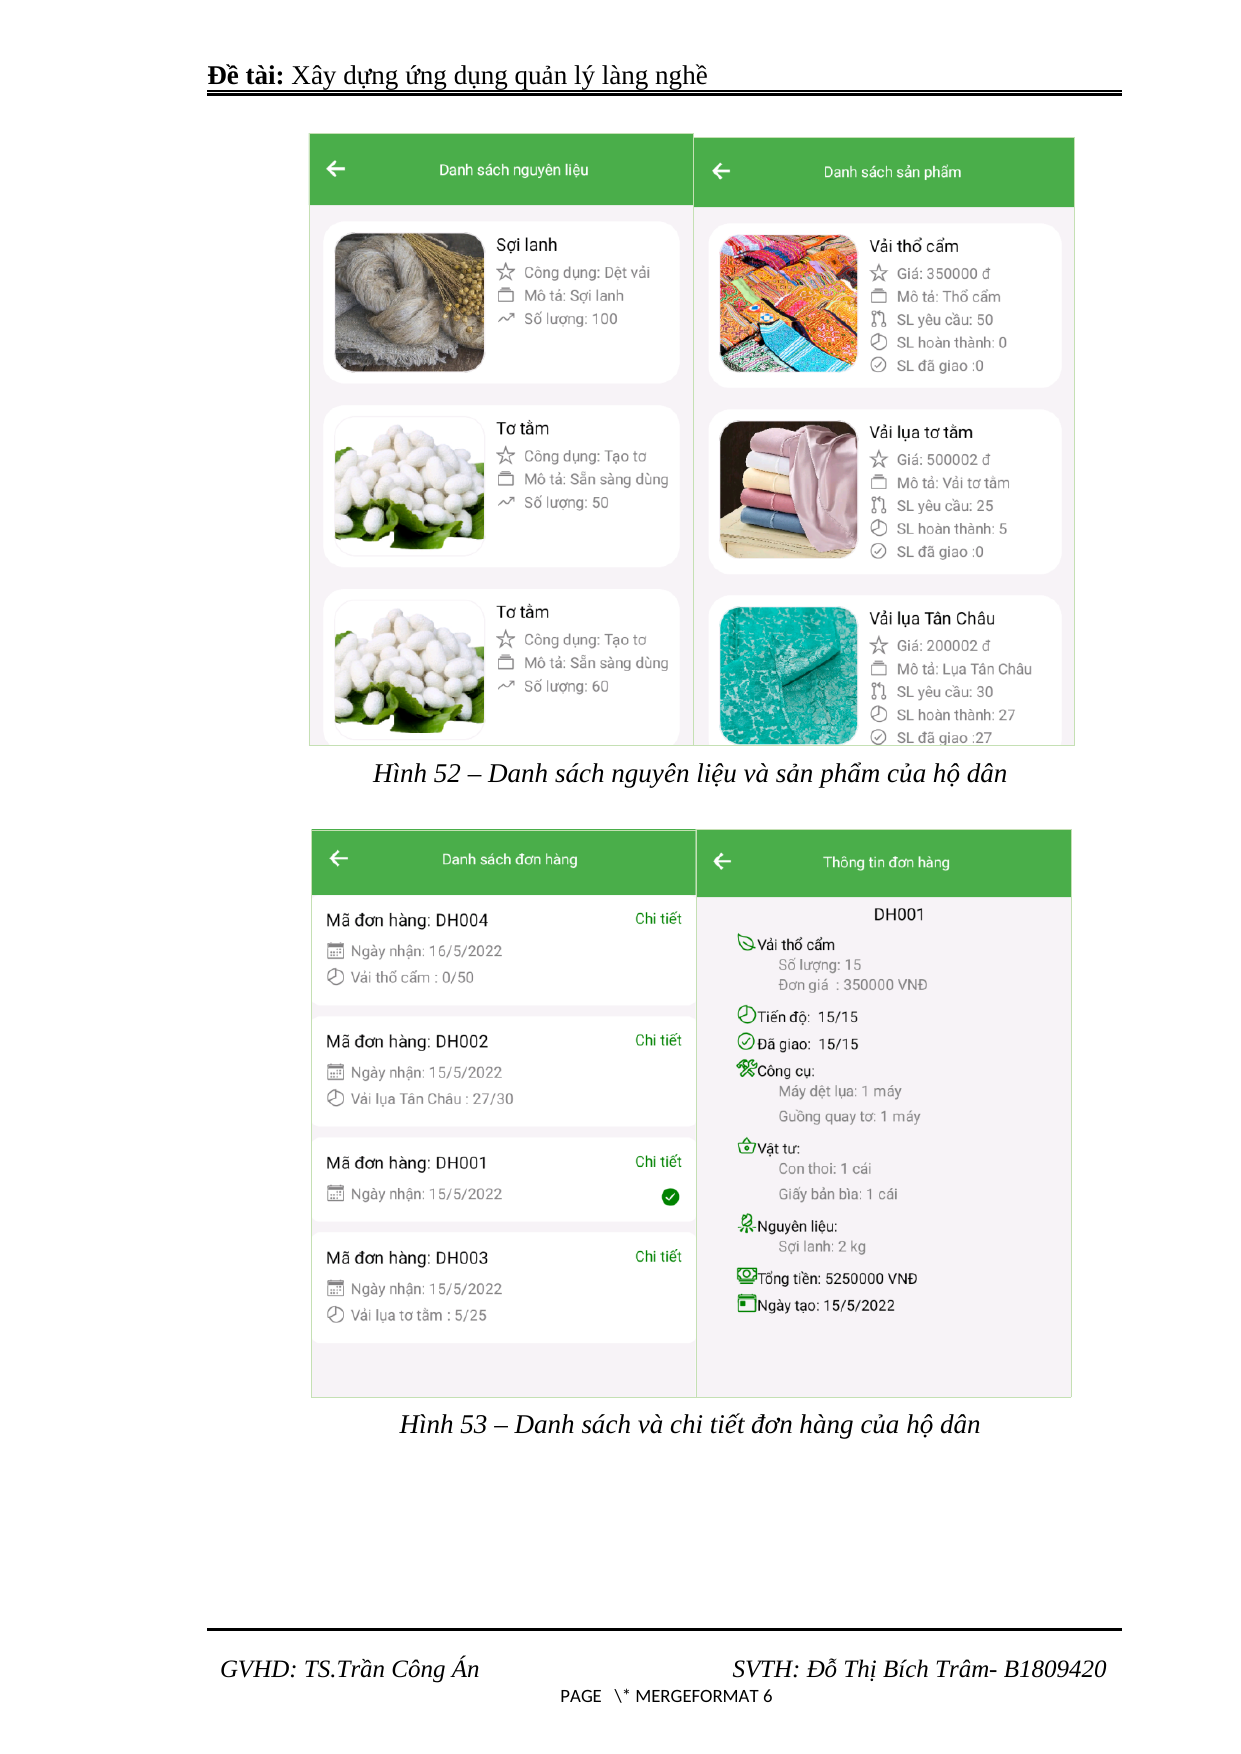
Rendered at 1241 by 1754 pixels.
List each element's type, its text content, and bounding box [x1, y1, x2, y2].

text Hình 53 – Danh sách và chi tiết đơn hàng của hộ dân [207, 1409, 1122, 1440]
picture [310, 134, 693, 745]
text Hình 52 – Danh sách nguyên liệu và sản phẩm của hộ dân [207, 757, 1122, 788]
picture [312, 831, 696, 1397]
picture [694, 138, 1074, 745]
picture [697, 830, 1071, 1397]
